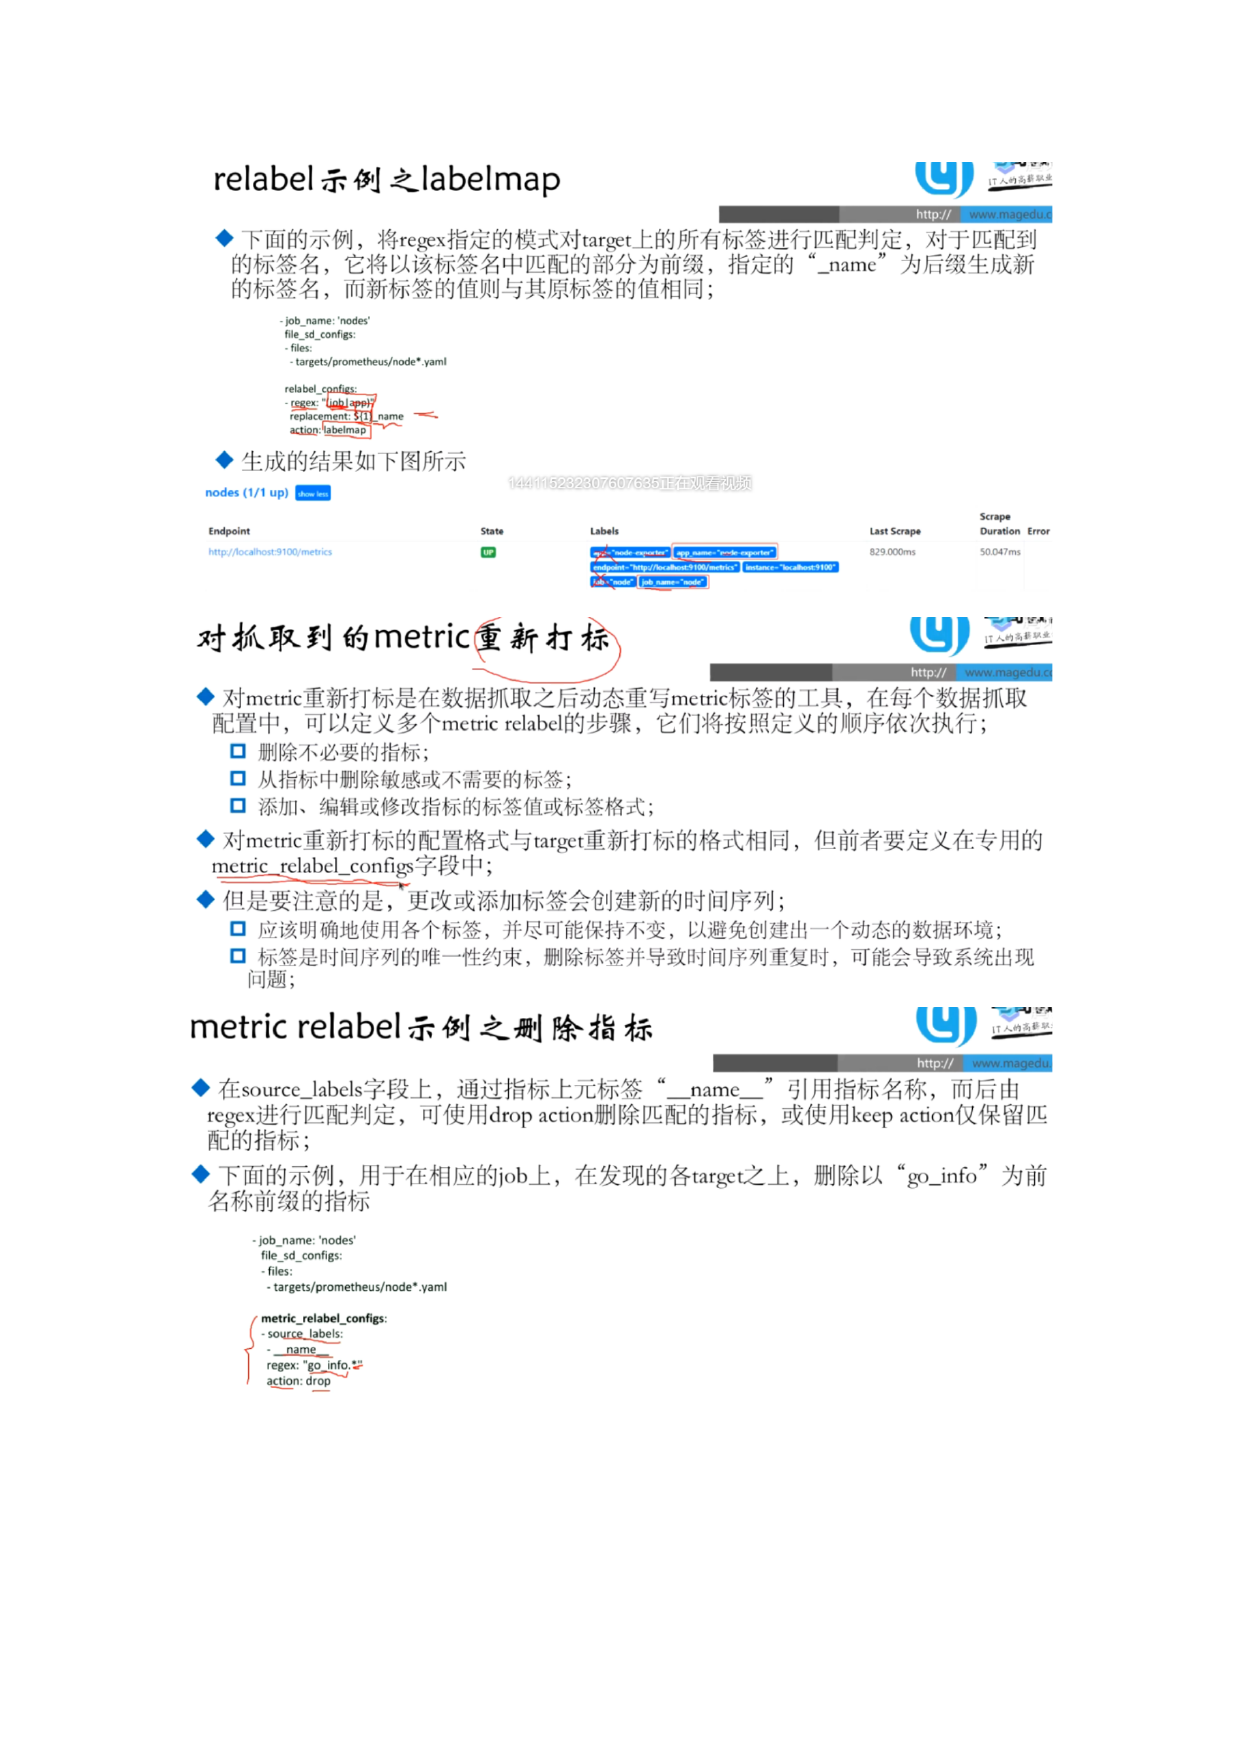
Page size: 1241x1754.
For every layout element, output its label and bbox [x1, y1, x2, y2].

picture [938, 1007, 951, 1025]
picture [934, 617, 945, 635]
picture [187, 617, 1053, 994]
picture [938, 162, 948, 177]
picture [187, 1007, 1053, 1408]
picture [187, 162, 1053, 596]
